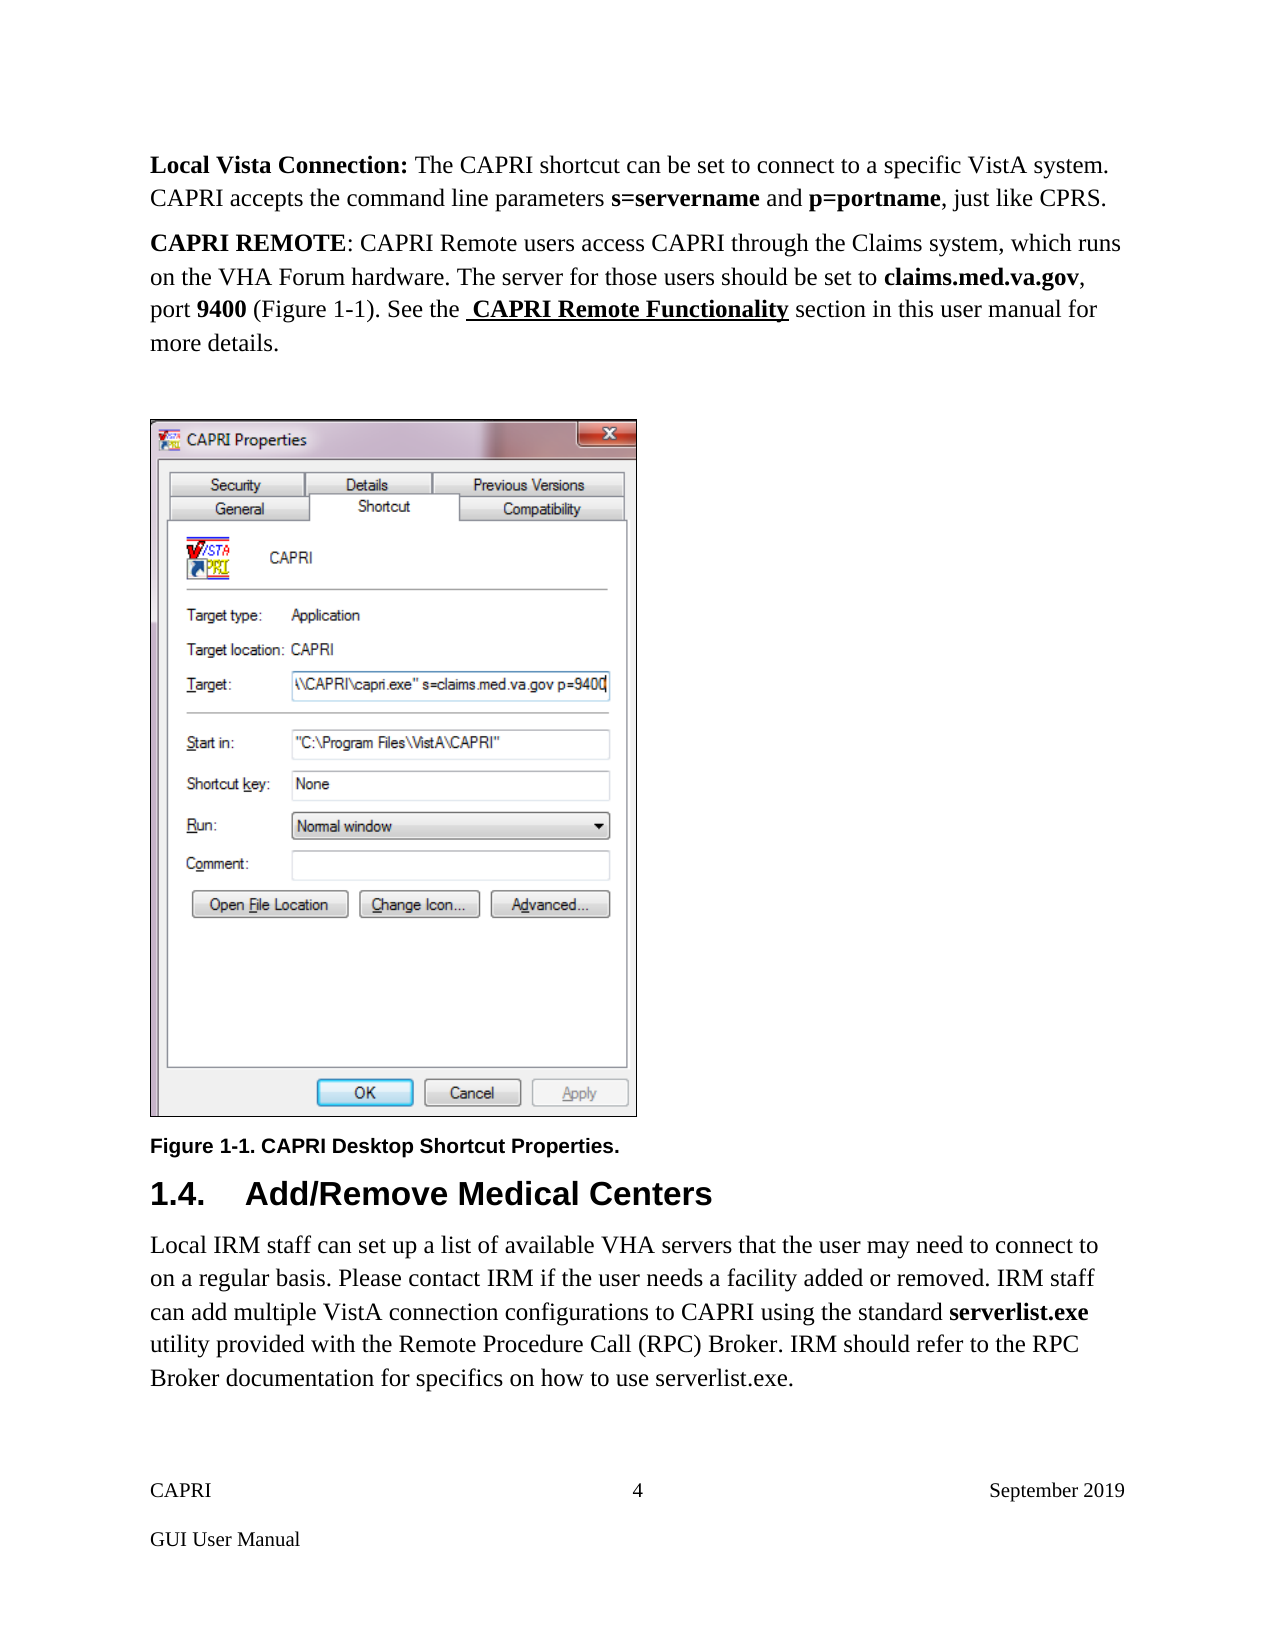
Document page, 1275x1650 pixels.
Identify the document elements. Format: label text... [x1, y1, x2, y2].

picture [151, 420, 636, 1116]
text Local Vista Connection: The CAPRI shortcut can be set to connect to a specific VistA system. CAPRI accepts the command line parameters s=servername and p=portname, just like CPRS. [150, 150, 1125, 212]
text CAPRI REMOTE: CAPRI Remote users access CAPRI through the Claims system, which runs on the VHA Forum hardware. The server for those users should be set to claims.med.va.gov, port 9400 (Figure 1-1). See the CAPRI Remote Functionality section in this user manual for more details. [150, 228, 1125, 356]
text Figure 1-1. CAPRI Desktop Shortcut Properties. [150, 1134, 1125, 1158]
text Local IRM staff can set up a list of available VHA servers that the user may need to connect to on a regular basis. Please contact IRM if the user needs a facility added or removed. IRM staff can add multiple VistA connection configurations to CAPRI using the standard serverlist.exe utility provided with the Remote Procedure Call (RPC) Broker. IRM should refer to the RPC Broker documentation for specifics on how to use serverlist.exe. [150, 1231, 1125, 1391]
subtitle Add/Remove Medical Centers [150, 1174, 1125, 1212]
